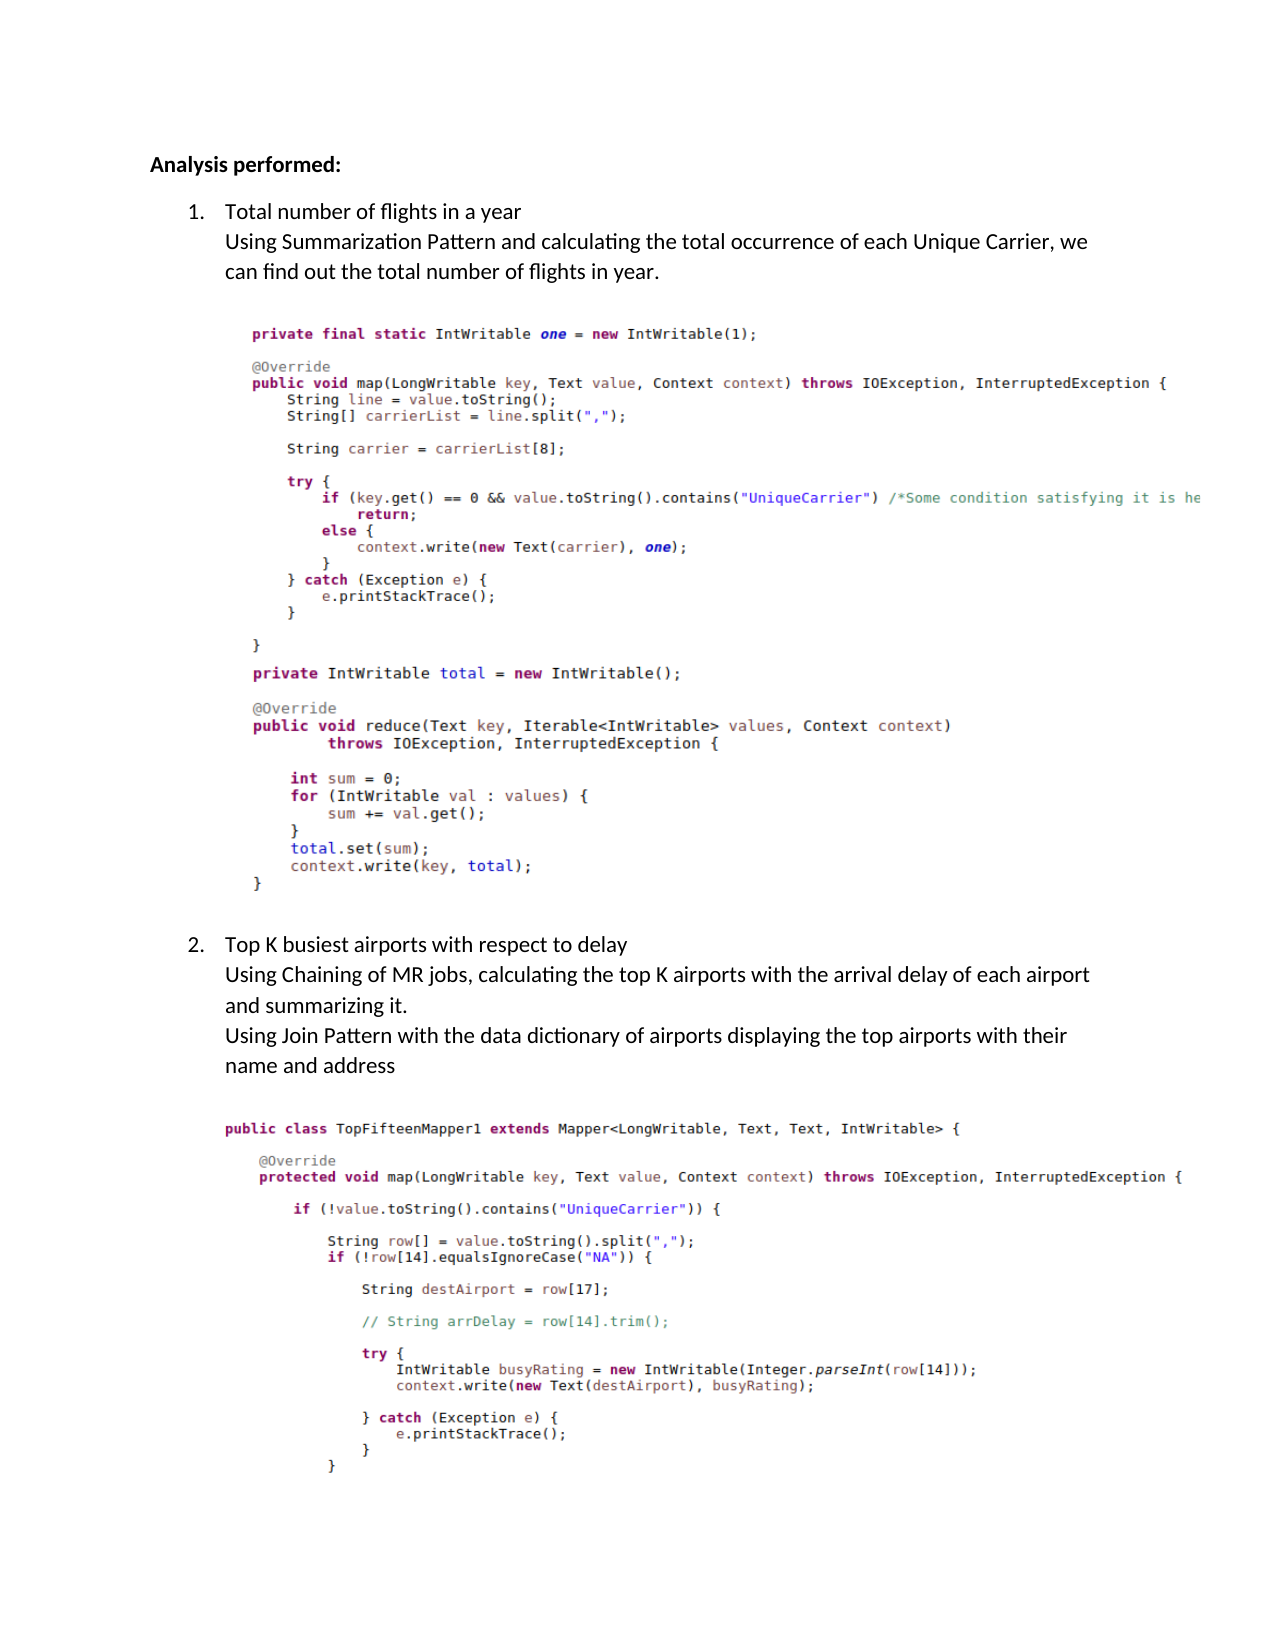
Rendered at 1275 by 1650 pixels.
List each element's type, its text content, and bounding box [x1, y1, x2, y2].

picture [225, 1111, 1200, 1492]
list Total number of flights in a year [187, 197, 1125, 225]
list Top K busiest airports with respect to delay [187, 930, 1125, 958]
picture [225, 317, 1200, 660]
list Using Chaining of MR jobs, calculating the top K airports with the arrival delay of each airport and summarizing it. Using Join Pattern with the data dictionary of airports displaying the top airports with their name and address [225, 961, 1125, 1079]
picture [225, 661, 1005, 898]
text Analysis performed: [150, 150, 1125, 178]
list Using Summarization Pattern and calculating the total occurrence of each Unique Carrier, we can find out the total number of flights in year. [225, 227, 1125, 285]
